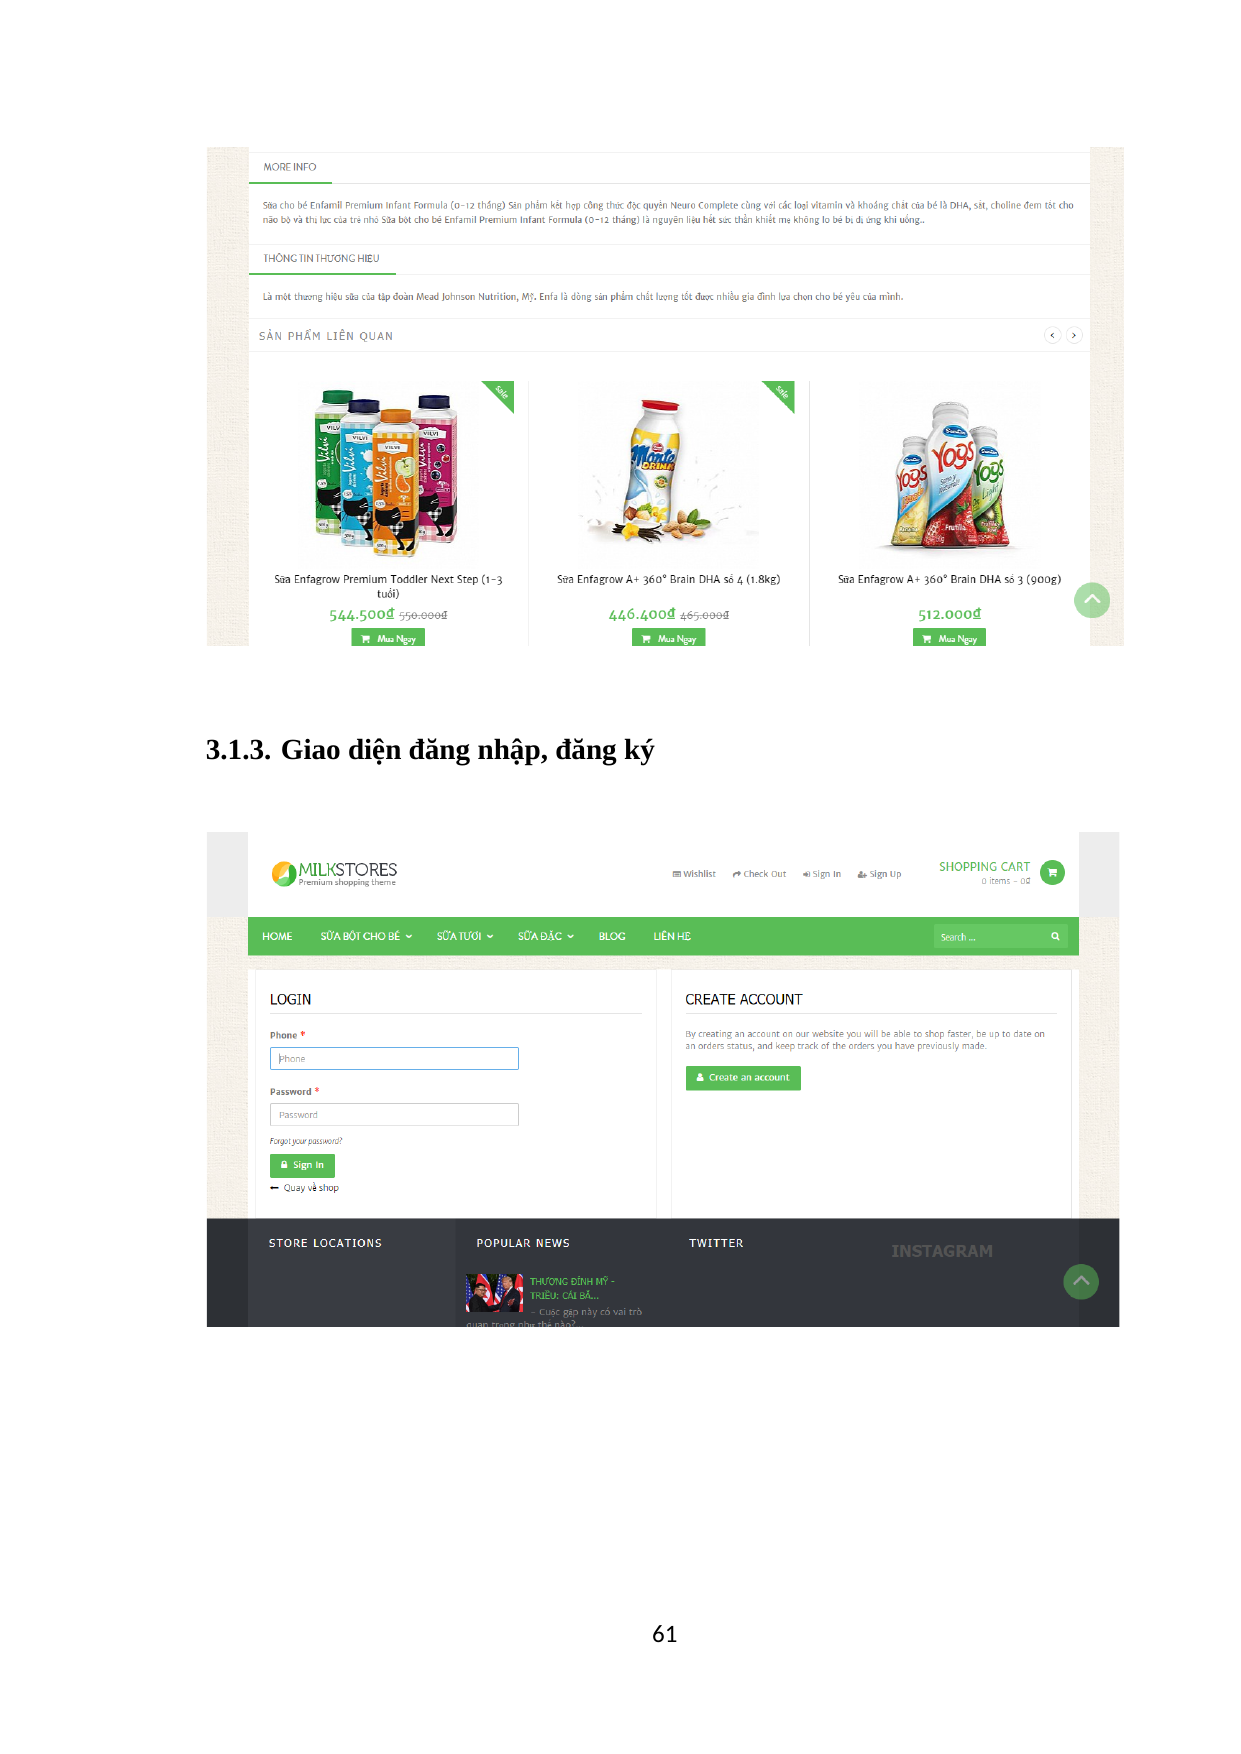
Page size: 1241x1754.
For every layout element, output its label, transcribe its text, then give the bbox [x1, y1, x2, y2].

picture [206, 147, 1124, 646]
list Giao diện đăng nhập, đăng ký [206, 732, 1122, 766]
picture [206, 832, 1120, 1327]
